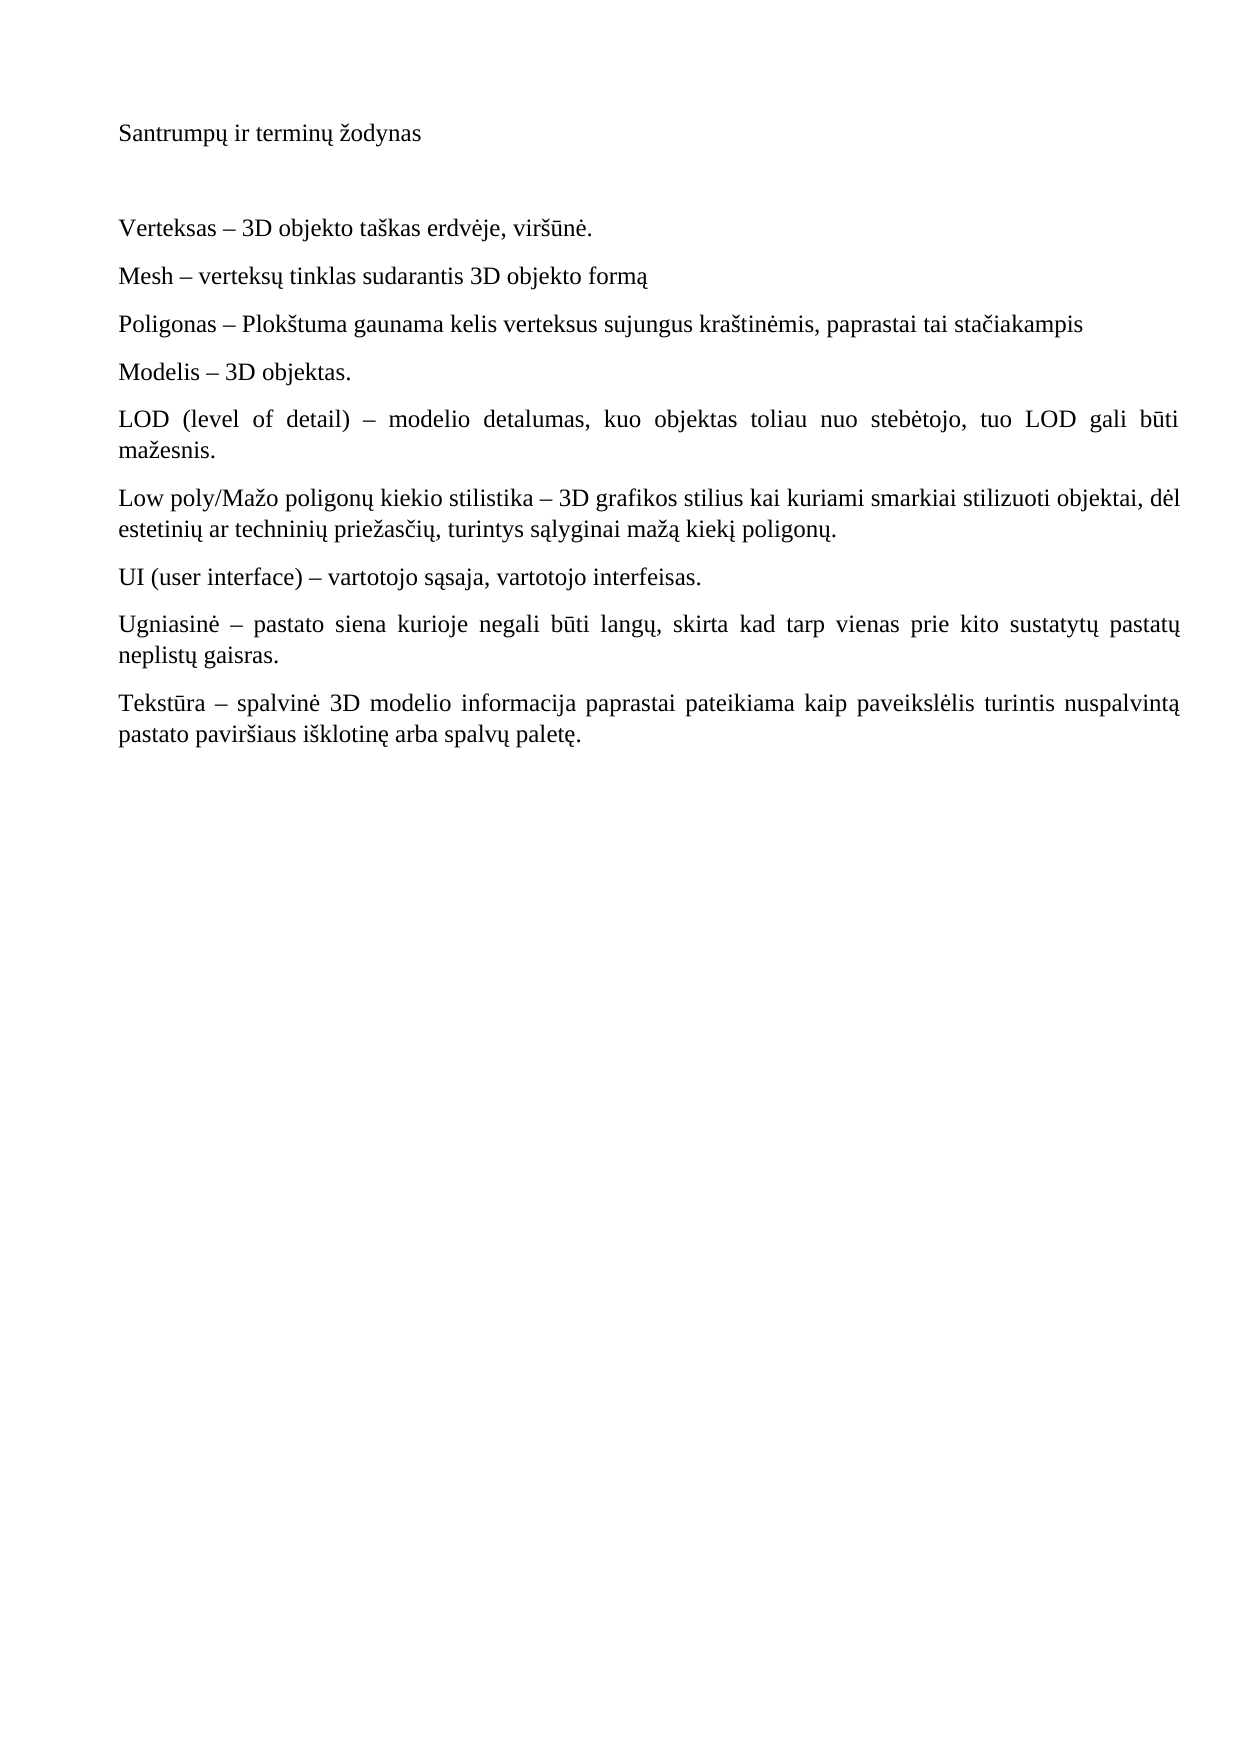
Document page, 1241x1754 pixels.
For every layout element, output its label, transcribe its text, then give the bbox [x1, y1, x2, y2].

text Tekstūra – spalvinė 3D modelio informacija paprastai pateikiama kaip paveikslėlis turintis nuspalvintą pastato paviršiaus išklotinę arba spalvų paletę. [118, 688, 1181, 748]
text LOD (level of detail) – modelio detalumas, kuo objektas toliau nuo stebėtojo, tuo LOD gali būti mažesnis. [118, 404, 1181, 464]
text Modelis – 3D objektas. [118, 357, 1181, 385]
text Ugniasinė – pastato siena kurioje negali būti langų, skirta kad tarp vienas prie kito sustatytų pastatų neplistų gaisras. [118, 609, 1181, 669]
text Mesh – verteksų tinklas sudarantis 3D objekto formą [118, 261, 1181, 290]
text Low poly/Mažo poligonų kiekio stilistika – 3D grafikos stilius kai kuriami smarkiai stilizuoti objektai, dėl estetinių ar techninių priežasčių, turintys sąlyginai mažą kiekį poligonų. [118, 483, 1181, 543]
text Santrumpų ir terminų žodynas [118, 118, 1181, 147]
text UI (user interface) – vartotojo sąsaja, vartotojo interfeisas. [118, 562, 1181, 591]
text Verteksas – 3D objekto taškas erdvėje, viršūnė. [118, 213, 1181, 242]
text Poligonas – Plokštuma gaunama kelis verteksus sujungus kraštinėmis, paprastai tai stačiakampis [118, 309, 1181, 338]
